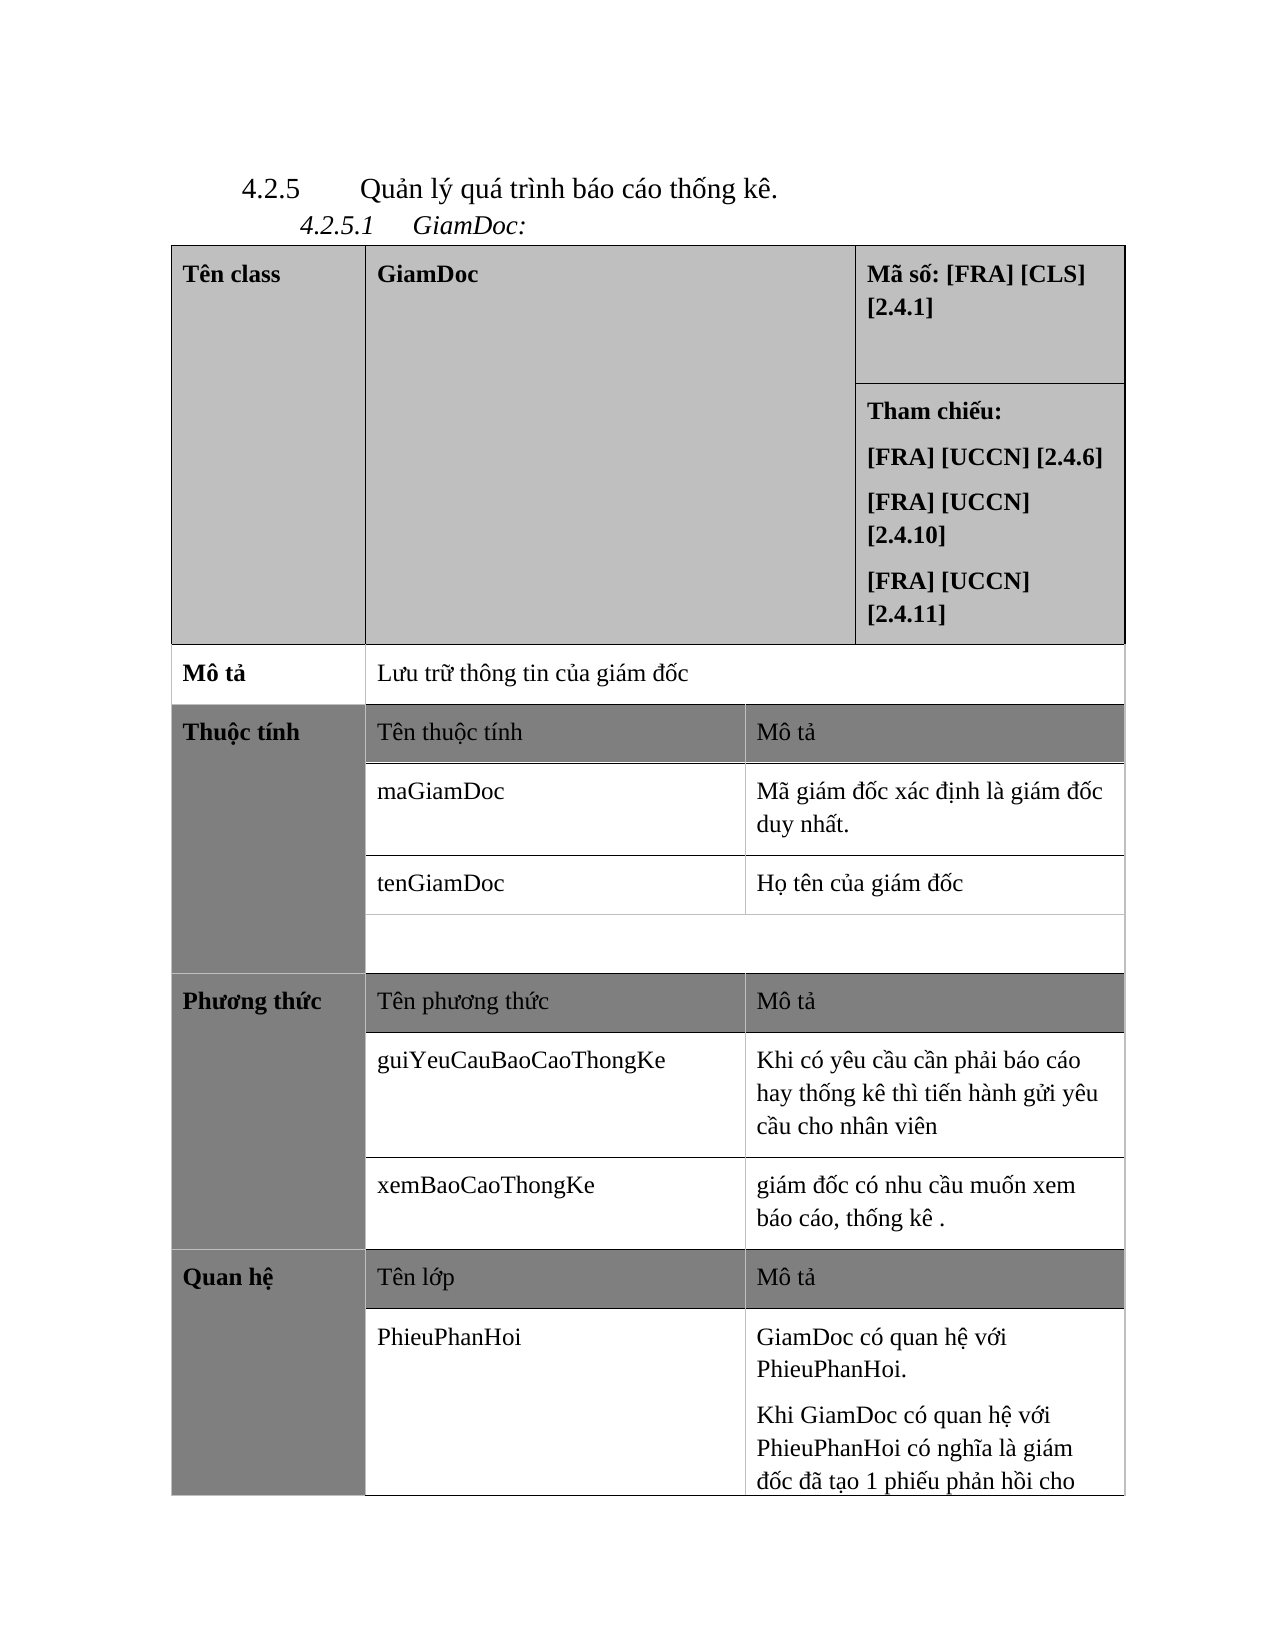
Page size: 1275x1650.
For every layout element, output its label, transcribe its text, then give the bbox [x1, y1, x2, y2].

table_cell Mô tả [746, 705, 1124, 762]
table_cell tenGiamDoc [366, 856, 745, 914]
table_header Mã số: [FRA] [CLS] [2.4.1] [856, 246, 1124, 383]
table_cell PhieuPhanHoi [366, 1309, 745, 1495]
table_cell xemBaoCaoThongKe [366, 1158, 745, 1249]
table_cell Lưu trữ thông tin của giám đốc [366, 645, 1124, 703]
table_header GiamDoc [366, 246, 855, 644]
table_cell guiYeuCauBaoCaoThongKe [366, 1033, 745, 1157]
text Quản lý quá trình báo cáo thống kê. [300, 171, 1125, 204]
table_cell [746, 1309, 1124, 1495]
text GiamDoc: [300, 209, 1125, 241]
table_cell Mã giám đốc xác định là giám đốc duy nhất. [746, 764, 1124, 854]
table_cell Thuộc tính [172, 705, 365, 973]
table_cell Họ tên của giám đốc [746, 856, 1124, 914]
table_cell Mô tả [172, 645, 365, 703]
table_cell Quan hệ [172, 1250, 365, 1495]
table_cell Tên thuộc tính [366, 705, 745, 762]
table_cell Phương thức [172, 974, 365, 1249]
table_cell [366, 915, 1124, 973]
table_cell Mô tả [746, 1250, 1124, 1308]
table_cell Tên phương thức [366, 974, 745, 1032]
table_cell giám đốc có nhu cầu muốn xem báo cáo, thống kê . [746, 1158, 1124, 1249]
table_cell Tên lớp [366, 1250, 745, 1308]
table_header Tên class [172, 246, 365, 644]
table_cell Mô tả [746, 974, 1124, 1032]
table_cell Tham chiếu: [FRA] [UCCN] [2.4.6] [FRA] [UCCN] [2.4.10] [FRA] [UCCN] [2.4.11] [856, 384, 1124, 644]
table_cell maGiamDoc [366, 764, 745, 854]
table_cell Khi có yêu cầu cần phải báo cáo hay thống kê thì tiến hành gửi yêu cầu cho nhân viên [746, 1033, 1124, 1157]
